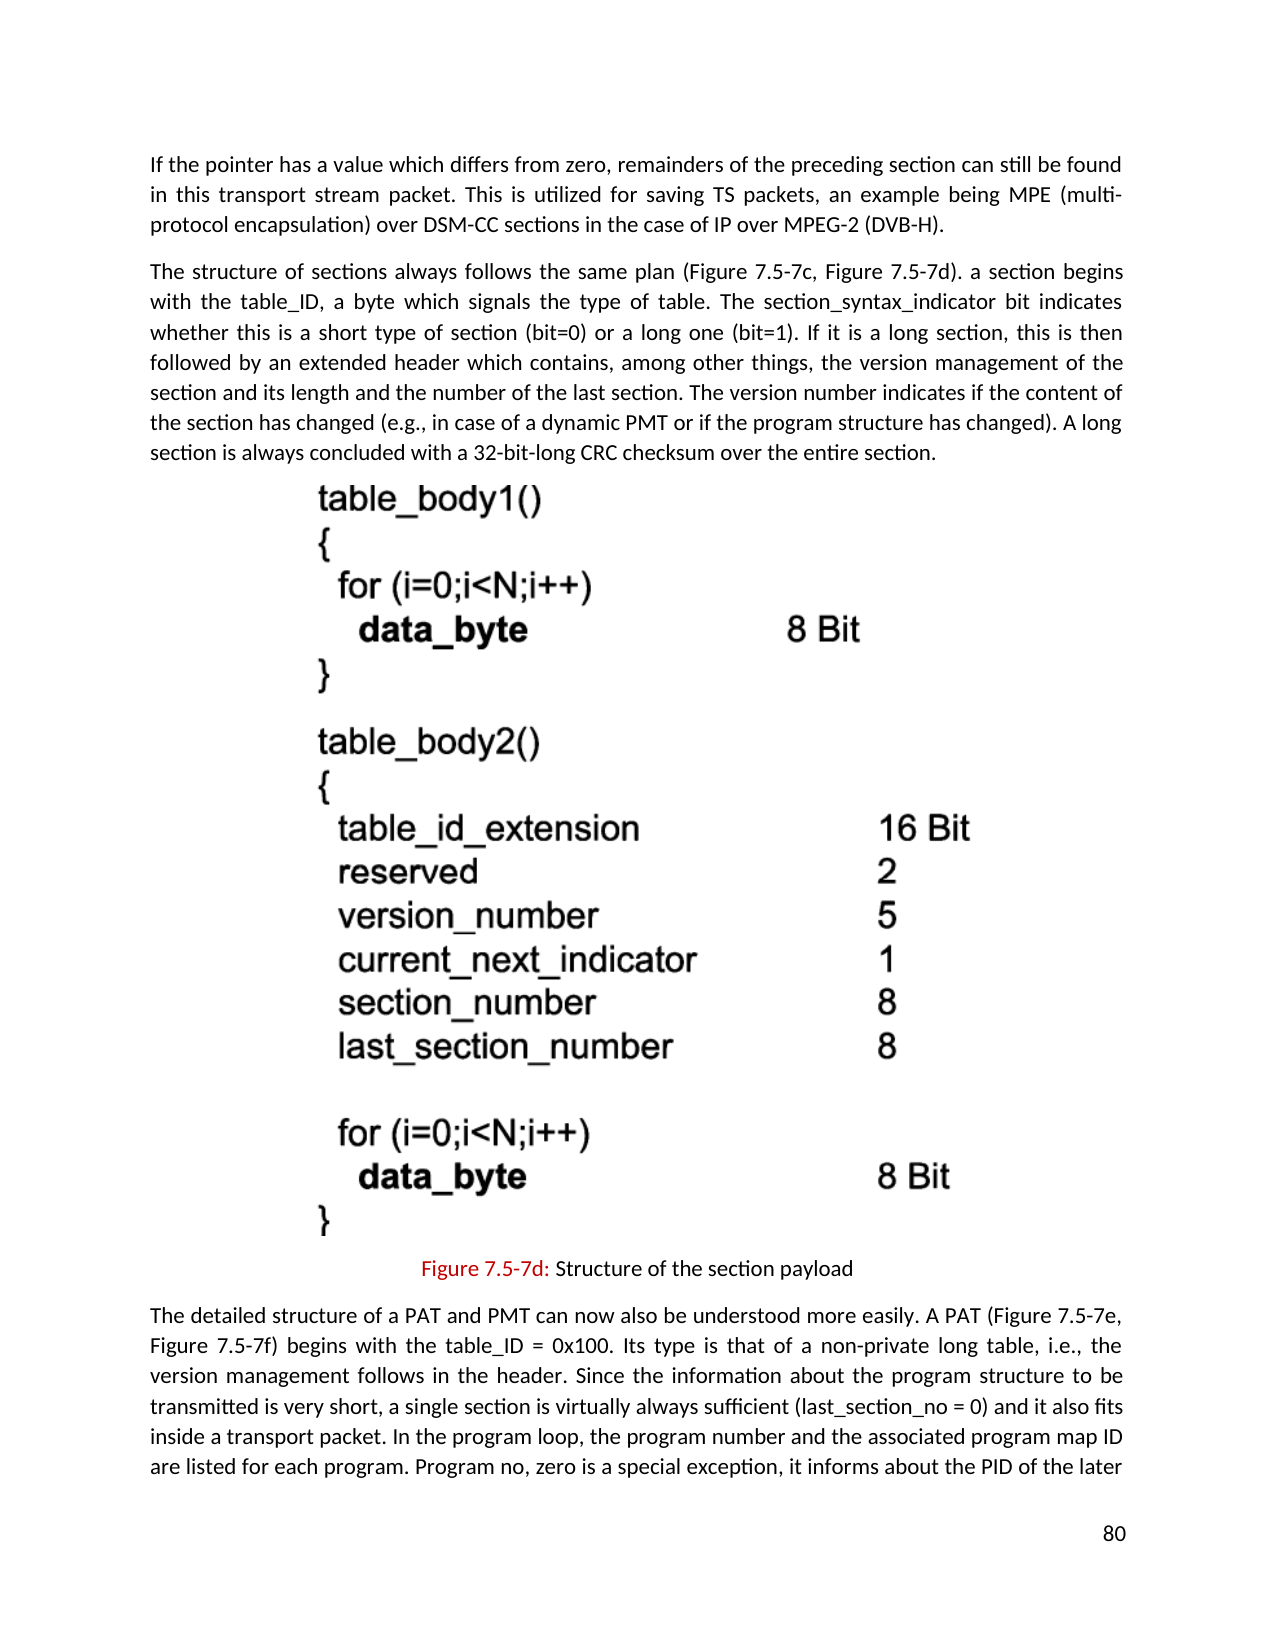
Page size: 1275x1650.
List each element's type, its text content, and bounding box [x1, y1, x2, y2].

text If the pointer has a value which differs from zero, remainders of the preceding section can still be found in this transport stream packet. This is utilized for saving TS packets, an example being MPE (multi-protocol encapsulation) over DSM-CC sections in the case of IP over MPEG-2 (DVB-H). [150, 150, 1125, 238]
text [150, 1301, 1125, 1480]
text Figure 7.5-7d: Structure of the section payload [150, 1254, 1125, 1282]
text The structure of sections always follows the same plan (Figure 7.5-7c, Figure 7.5-7d). a section begins with the table_ID, a byte which signals the type of table. The section_syntax_indicator bit indicates whether this is a short type of section (bit=0) or a long one (bit=1). If it is a long section, this is then followed by an extended header which contains, among other things, the version management of the section and its length and the number of the last section. The version number indicates if the content of the section has changed (e.g., in case of a dynamic PMT or if the program structure has changed). A long section is always concluded with a 32-bit-long CRC checksum over the entire section. [150, 257, 1125, 467]
